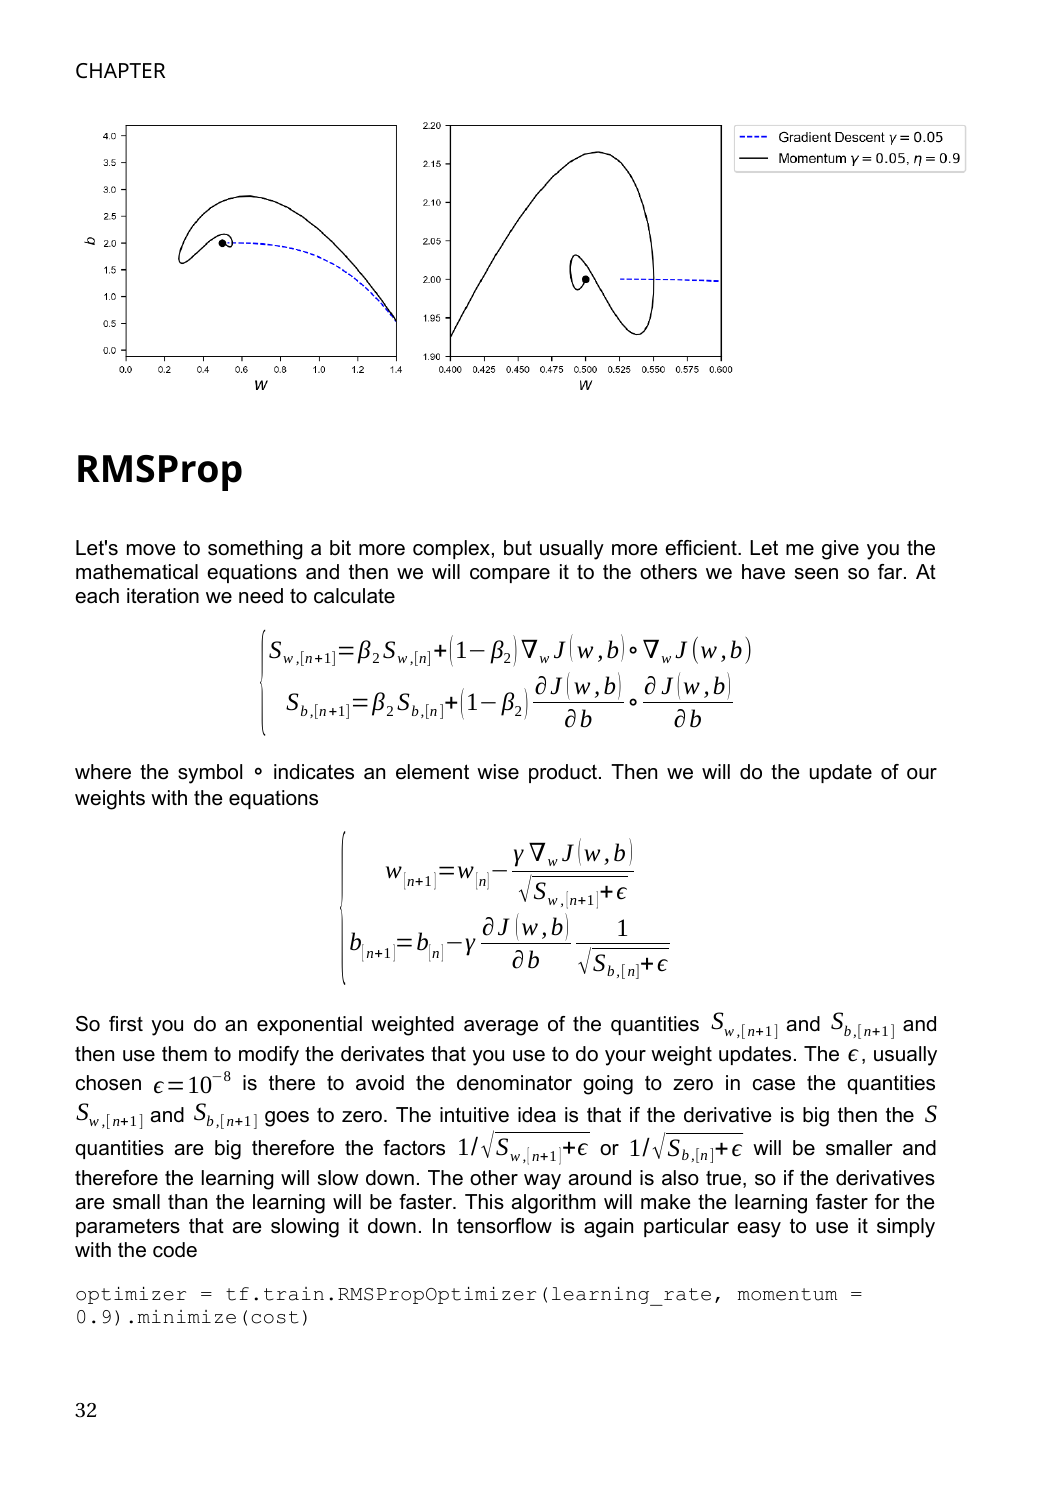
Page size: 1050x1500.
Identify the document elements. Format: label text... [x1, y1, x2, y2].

text where the symbol indicates an element wise product. Then we will do the update of our weights with the equations [75, 758, 937, 810]
text So first you do an exponential weighted average of the quantities and and then use them to modify the derivates that you use to do your weight updates. The , usually chosen is there to avoid the denominator going to zero in case the quantities and goes to zero. The intuitive idea is that if the derivative is big then the quantities are big therefore the factors or will be smaller and therefore the learning will slow down. The other way around is also true, so if the derivatives are small than the learning will be faster. This algorithm will make the learning faster for the parameters that are slowing it down. In tensorflow is again particular easy to use it simply with the code [75, 1008, 937, 1262]
text optimizer = tf.train.RMSPropOptimizer(learning_rate, momentum = 0.9).minimize(cost) [75, 1282, 937, 1330]
subtitle RMSProp [75, 442, 937, 493]
text Let's move to something a bit more complex, but usually more efficient. Let me give you the mathematical equations and then we will compare it to the others we have seen so far. At each iteration we need to calculate [75, 536, 937, 608]
picture [75, 112, 975, 402]
